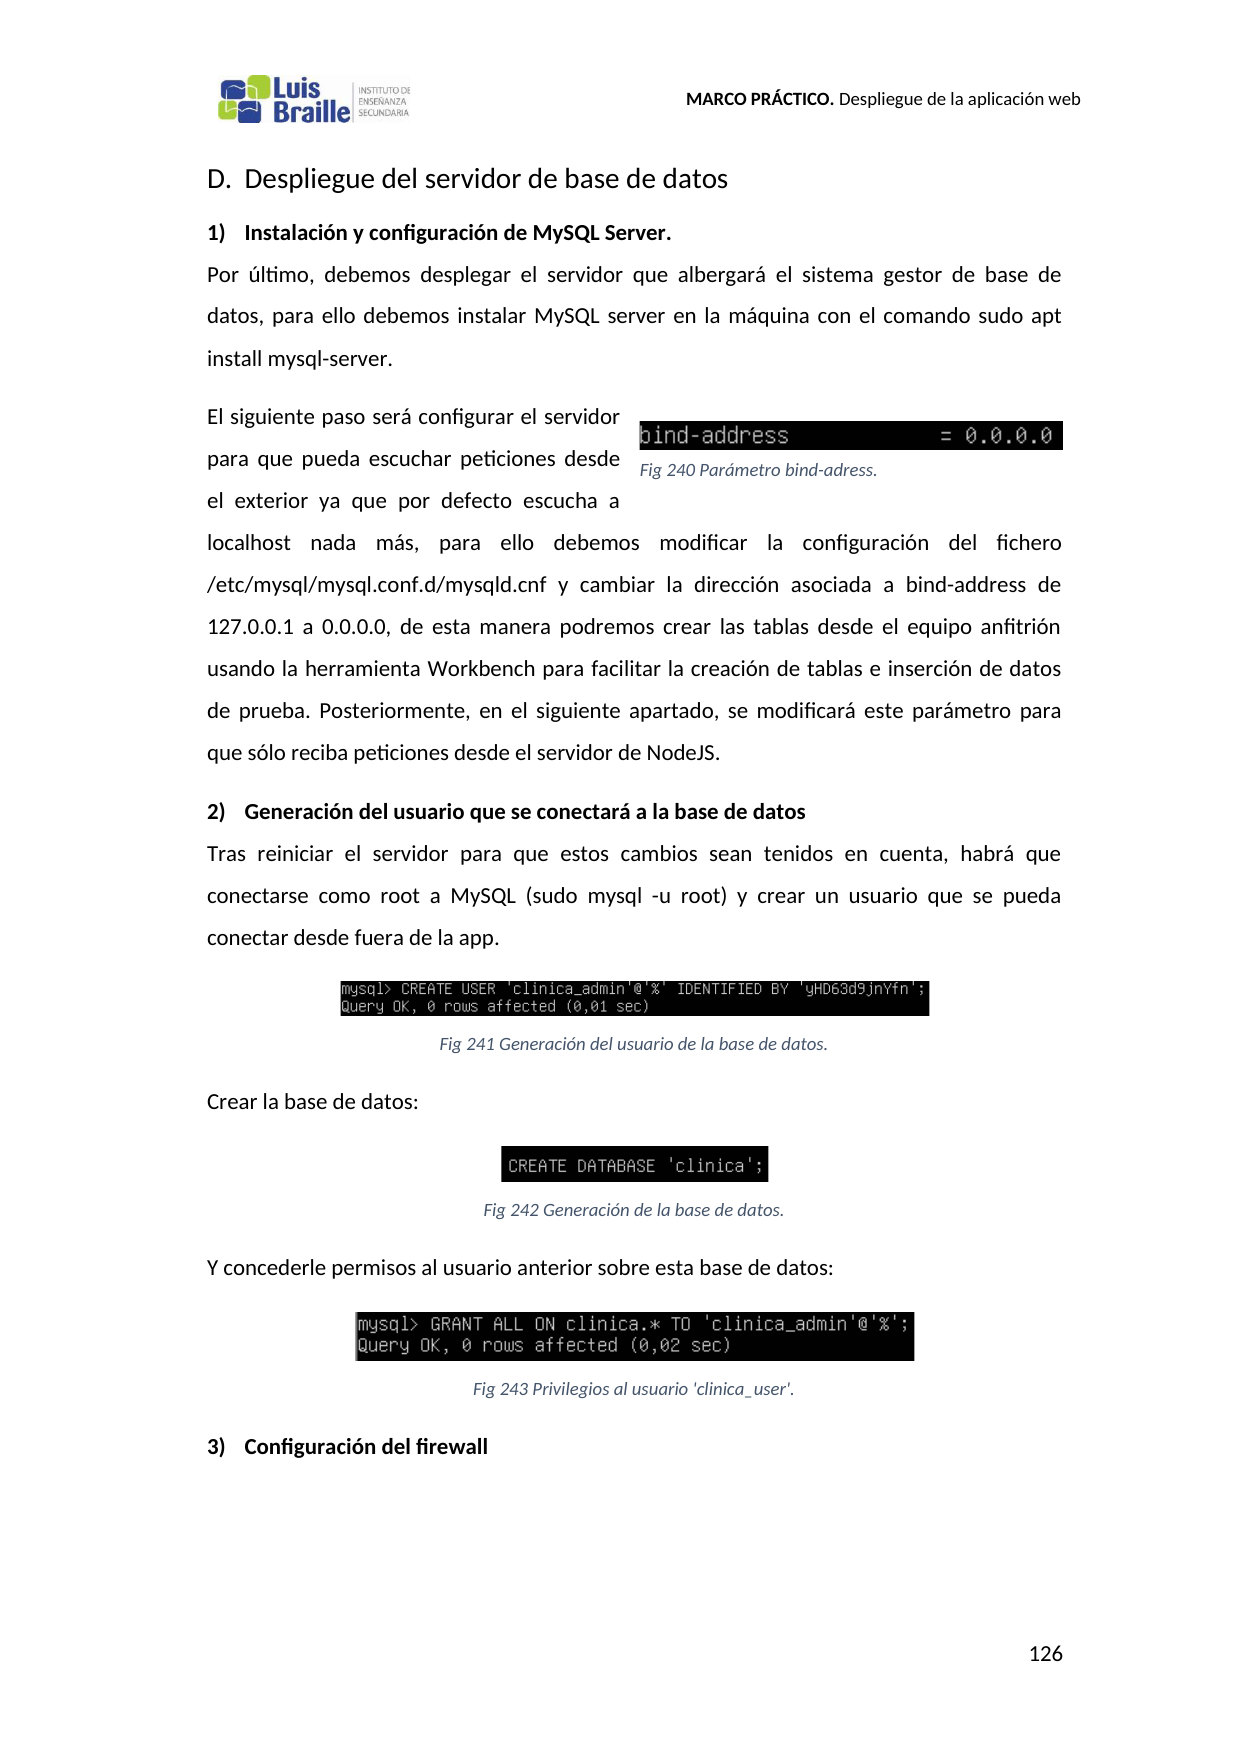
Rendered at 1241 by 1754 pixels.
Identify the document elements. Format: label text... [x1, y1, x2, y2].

text Fig 243 Privilegios al usuario 'clinica_user'. [207, 1377, 1063, 1400]
picture [355, 1312, 915, 1361]
text Tras reiniciar el servidor para que estos cambios sean tenidos en cuenta, habrá que conectarse como root a MySQL (sudo mysql -u root) y crear un usuario que se pueda conectar desde fuera de la app. [207, 839, 1063, 951]
picture [340, 981, 930, 1016]
text Fig 242 Generación de la base de datos. [207, 1198, 1063, 1221]
list Despliegue del servidor de base de datos [207, 160, 1063, 196]
text Y concederle permisos al usuario anterior sobre esta base de datos: [207, 1253, 1063, 1282]
text El siguiente paso será configurar el servidor para que pueda escuchar peticiones desde el exterior ya que por defecto escucha a localhost nada más, para ello debemos modificar la configuración del fichero /etc/mysql/mysql.conf.d/mysqld.cnf y cambiar la dirección asociada a bind-address de 127.0.0.1 a 0.0.0.0, de esta manera podremos crear las tablas desde el equipo anfitrión usando la herramienta Workbench para facilitar la creación de tablas e inserción de datos de prueba. Posteriormente, en el siguiente apartado, se modificará este parámetro para que sólo reciba peticiones desde el servidor de NodeJS. [207, 402, 1063, 766]
text Crear la base de datos: [207, 1087, 1063, 1116]
list Instalación y configuración de MySQL Server. [207, 218, 1063, 246]
list Generación del usuario que se conectará a la base de datos [207, 797, 1063, 825]
list Configuración del firewall [207, 1432, 1063, 1460]
picture [501, 1146, 769, 1182]
text Por último, debemos desplegar el servidor que albergará el sistema gestor de base de datos, para ello debemos instalar MySQL server en la máquina con el comando sudo apt install mysql-server. [207, 260, 1063, 372]
text Fig 241 Generación del usuario de la base de datos. [207, 1032, 1063, 1055]
picture [639, 421, 1063, 450]
